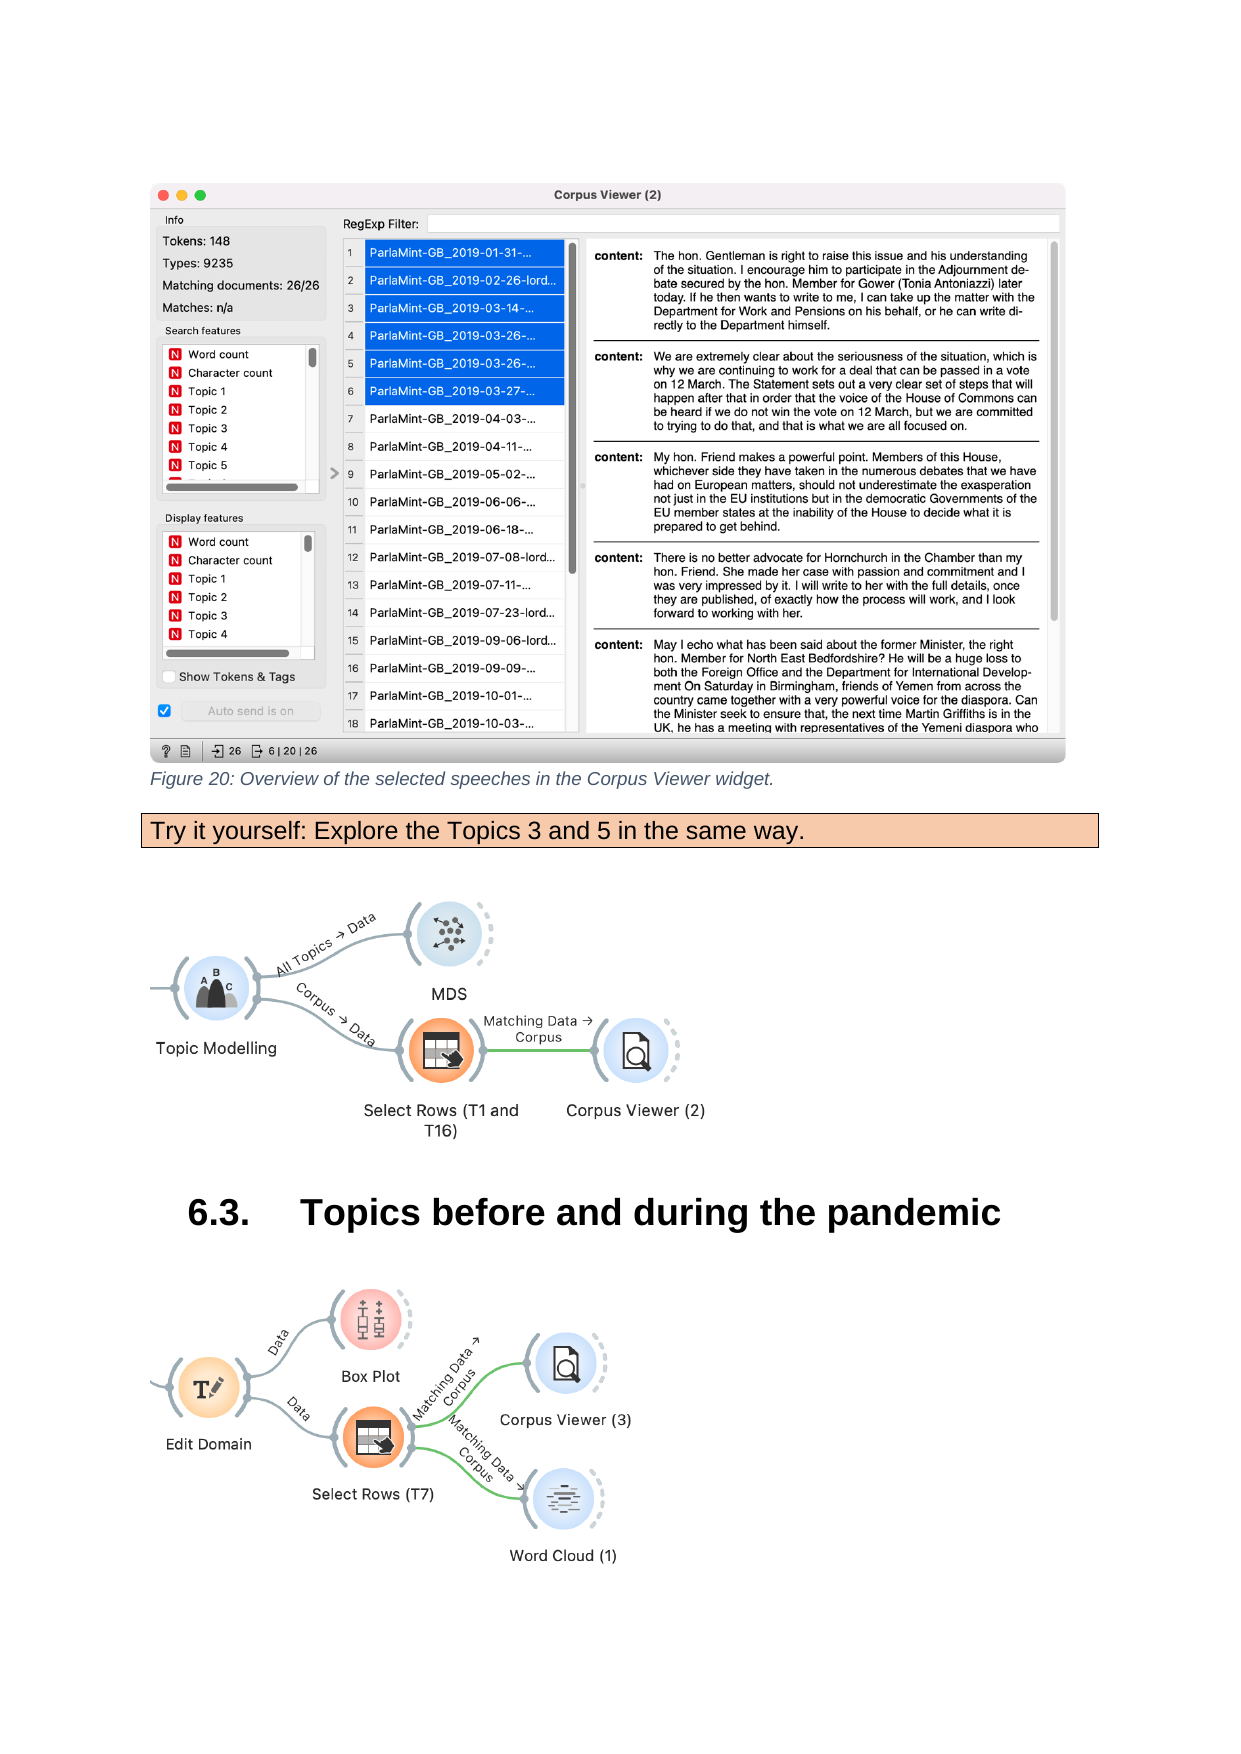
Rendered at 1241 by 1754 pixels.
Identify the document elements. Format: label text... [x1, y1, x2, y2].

text Try it yourself: Explore the Topics 3 and 5 in the same way. [142, 814, 1098, 847]
text Figure 20: Overview of the selected speeches in the Corpus Viewer widget. [150, 767, 1090, 789]
subtitle Topics before and during the pandemic [187, 1190, 1090, 1233]
picture [150, 1269, 655, 1578]
picture [150, 885, 721, 1157]
picture [150, 183, 1066, 763]
